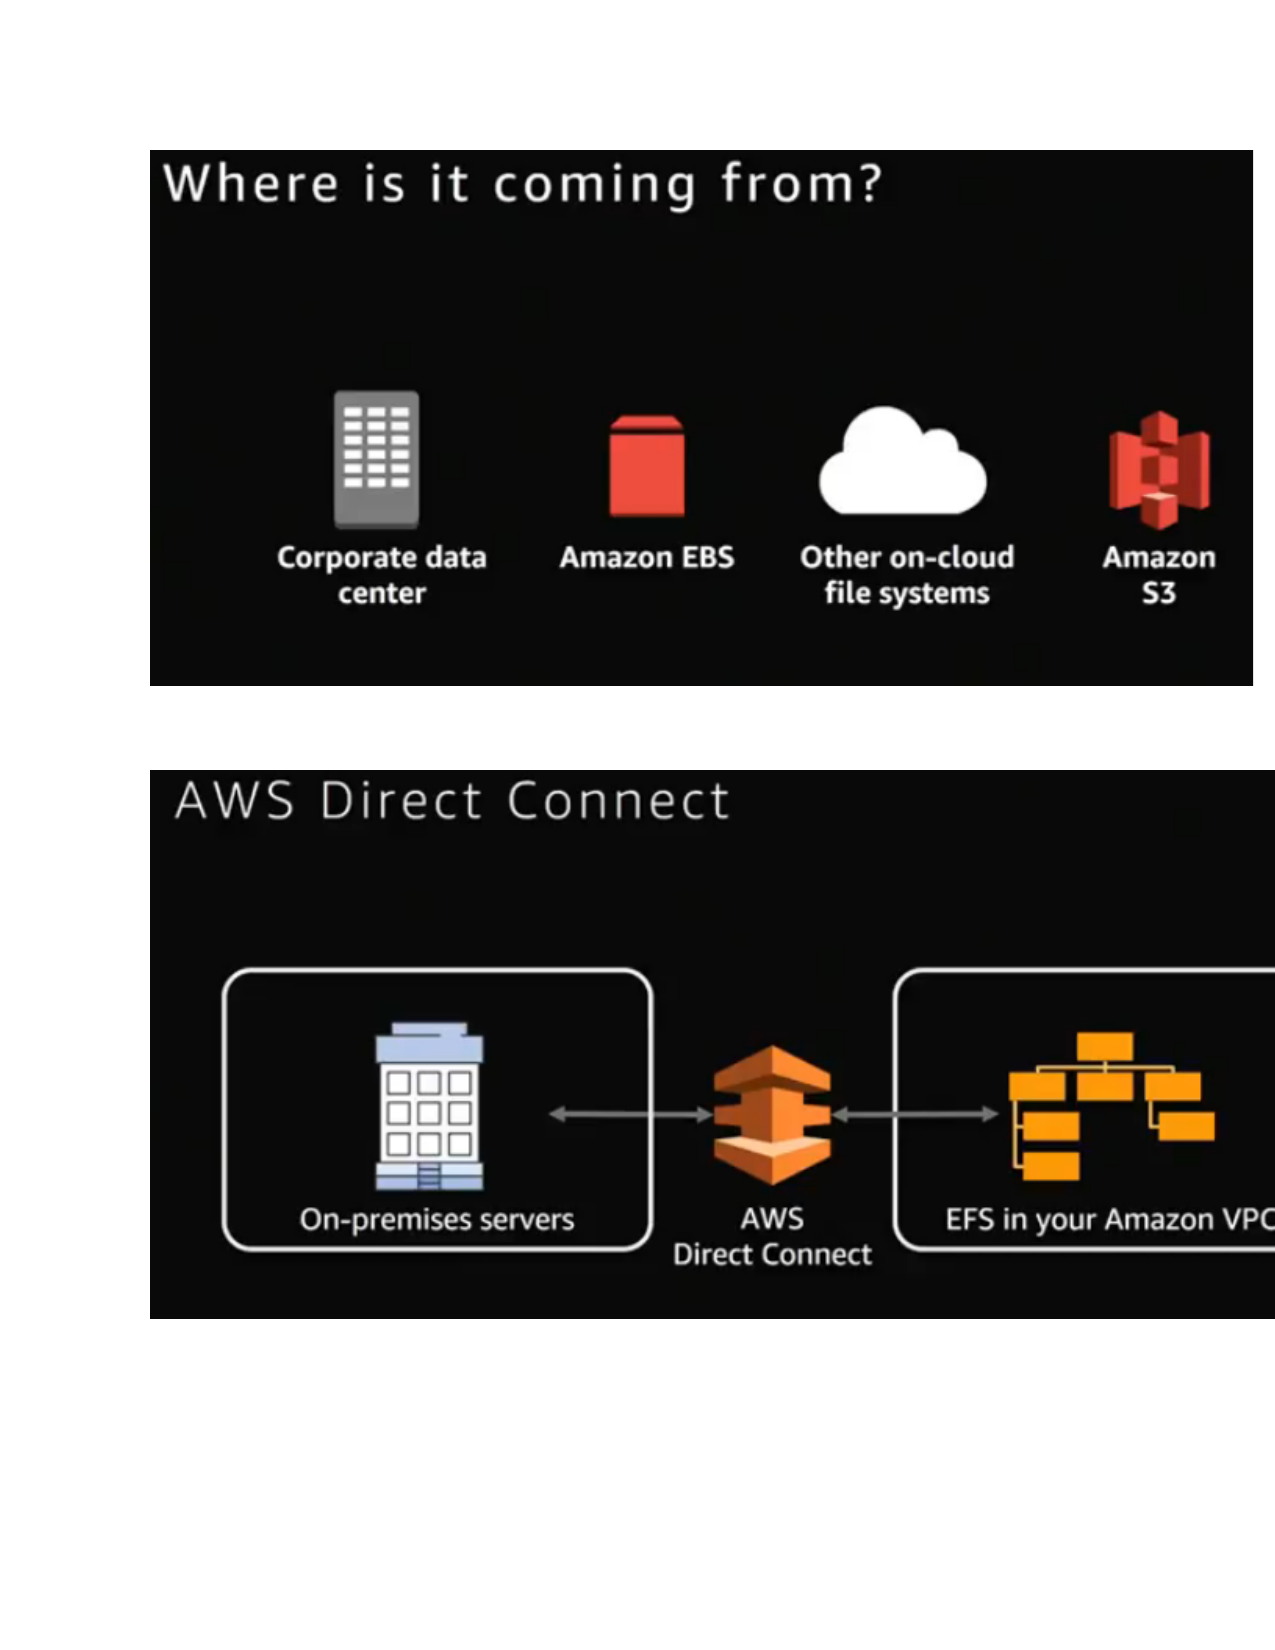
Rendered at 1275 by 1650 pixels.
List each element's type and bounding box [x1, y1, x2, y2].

picture [150, 150, 1254, 686]
picture [150, 770, 1275, 1319]
